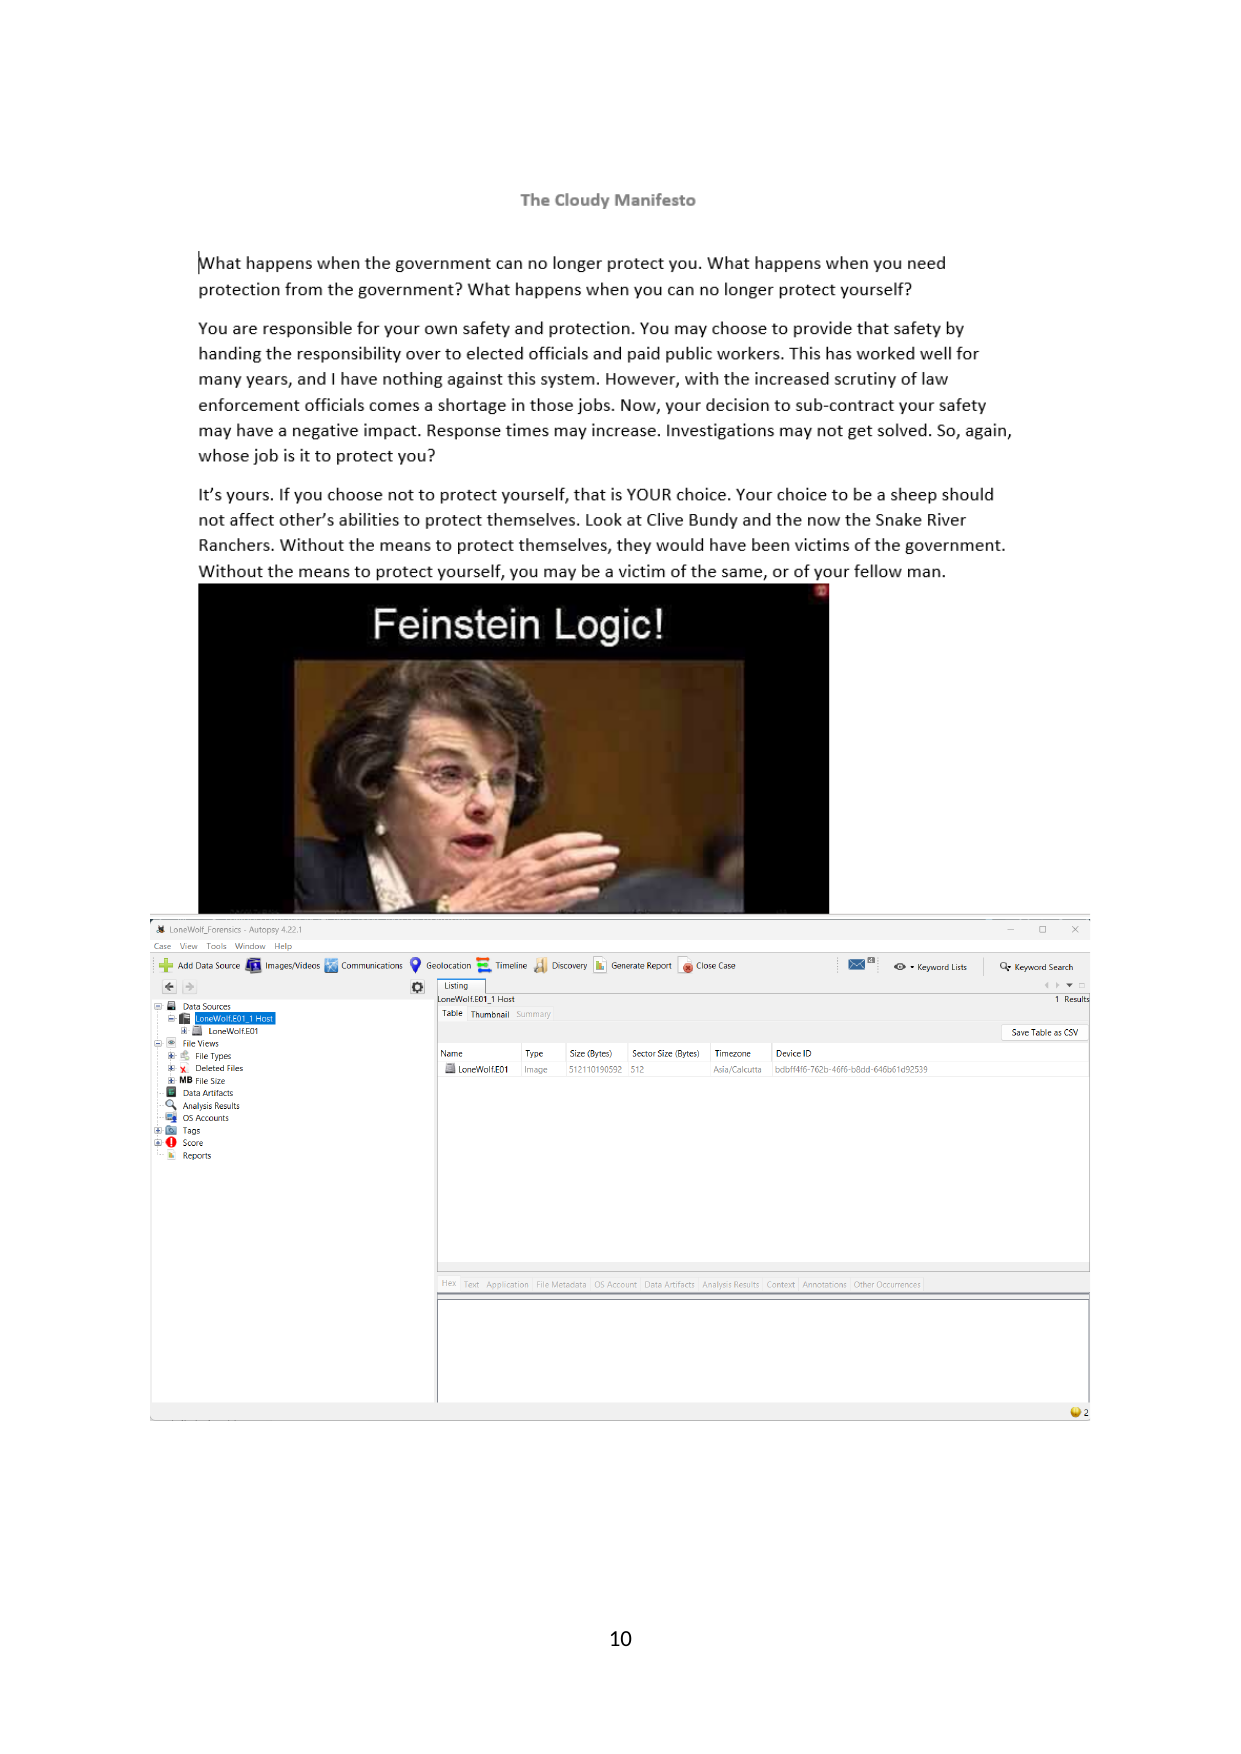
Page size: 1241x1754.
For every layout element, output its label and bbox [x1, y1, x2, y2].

picture [150, 150, 1091, 917]
picture [150, 919, 1091, 1421]
